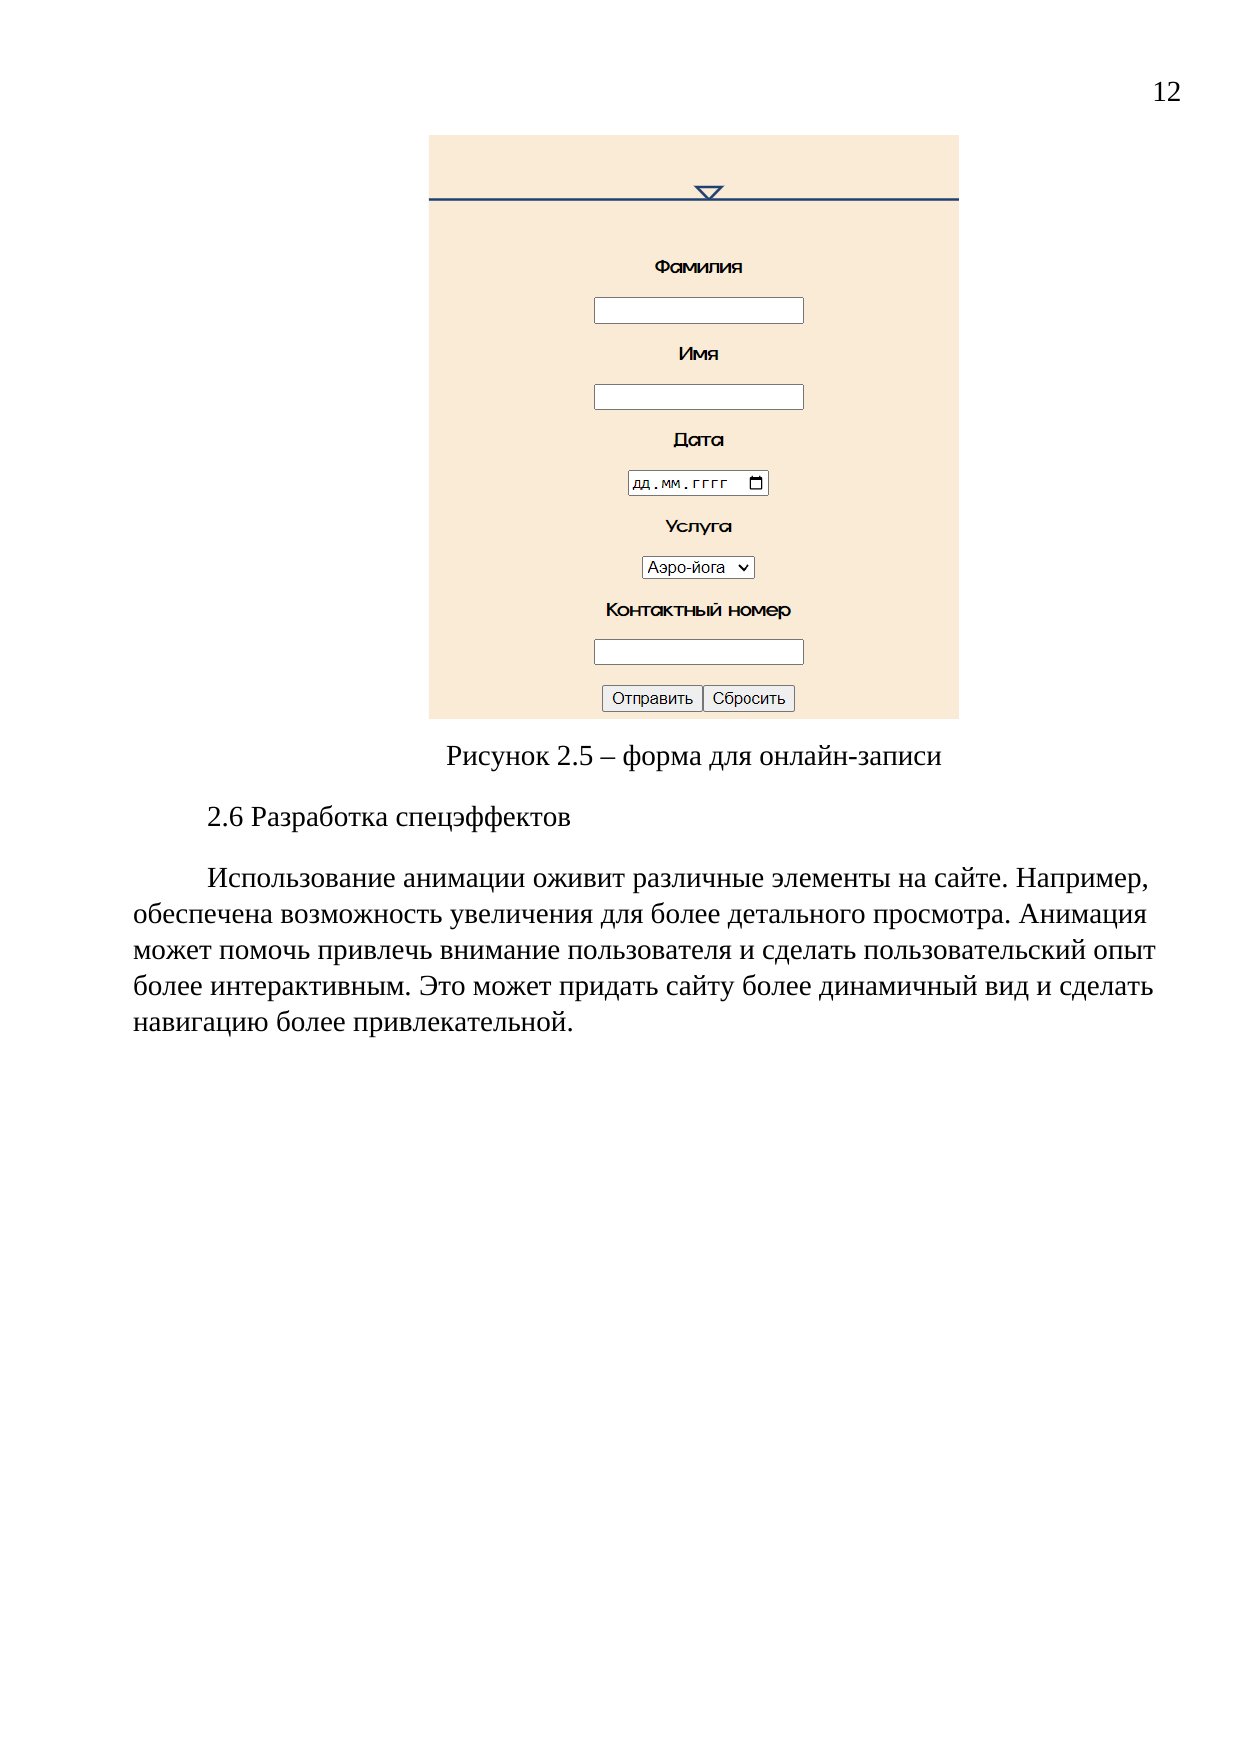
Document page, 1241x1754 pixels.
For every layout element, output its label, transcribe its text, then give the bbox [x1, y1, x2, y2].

text 2.6 Разработка спецэффектов [133, 799, 1167, 832]
text Рисунок 2.5 – форма для онлайн-записи [133, 738, 1181, 771]
picture [428, 135, 959, 719]
text Использование анимации оживит различные элементы на сайте. Например, обеспечена возможность увеличения для более детального просмотра. Анимация может помочь привлечь внимание пользователя и сделать пользовательский опыт более интерактивным. Это может придать сайту более динамичный вид и сделать навигацию более привлекательной. [133, 860, 1167, 1038]
